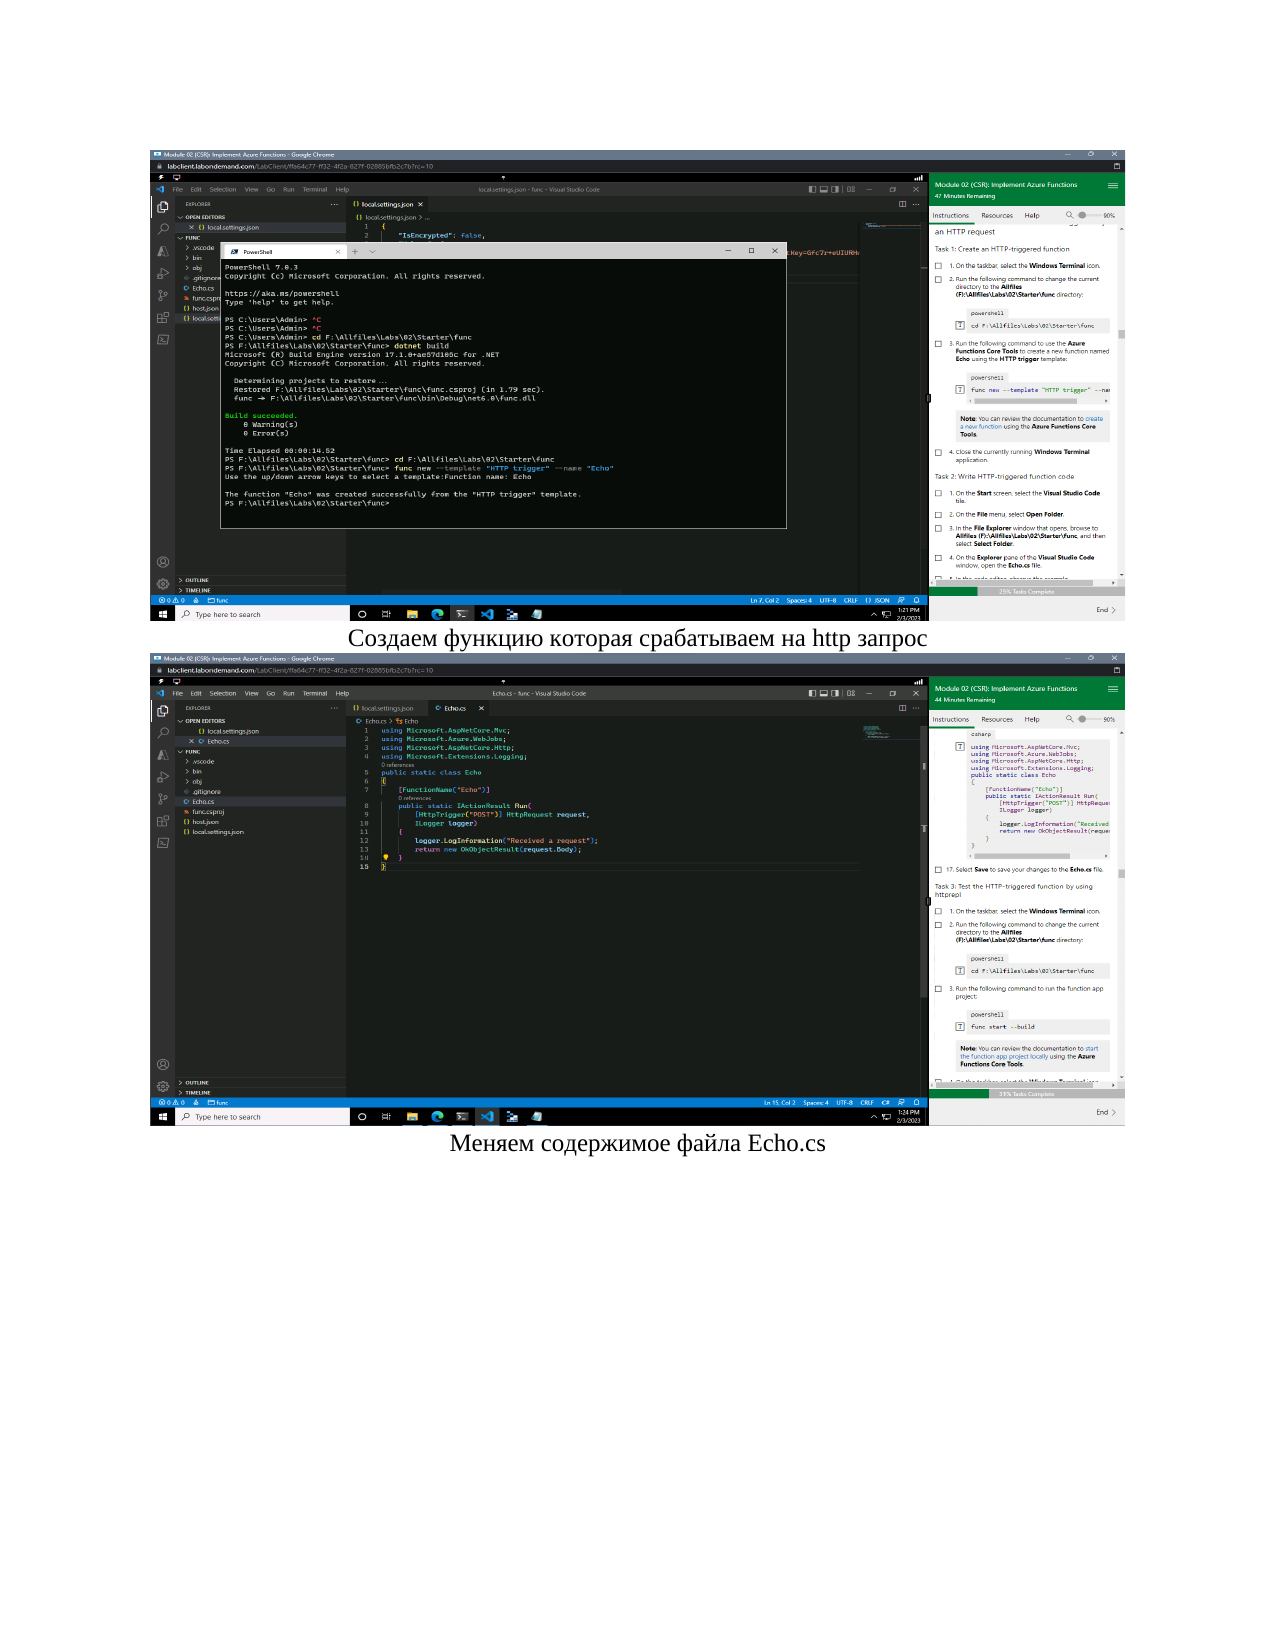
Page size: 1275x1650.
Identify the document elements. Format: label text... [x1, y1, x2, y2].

text Собираем функциюСоздаем функцию которая срабатываем на http запросМеняем содержимое файла Echo.cspfegecrftv Тестируем с помощью утилиты httprepl Убеждаемся в работоспособности [150, 1126, 1125, 1156]
picture [150, 653, 1125, 1126]
picture [150, 150, 1125, 621]
text Собираем функциюСоздаем функцию которая срабатываем на http запросМеняем содержимое файла Echo.cspfegecrftv Тестируем с помощью утилиты httprepl Убеждаемся в работоспособности [150, 621, 1125, 653]
